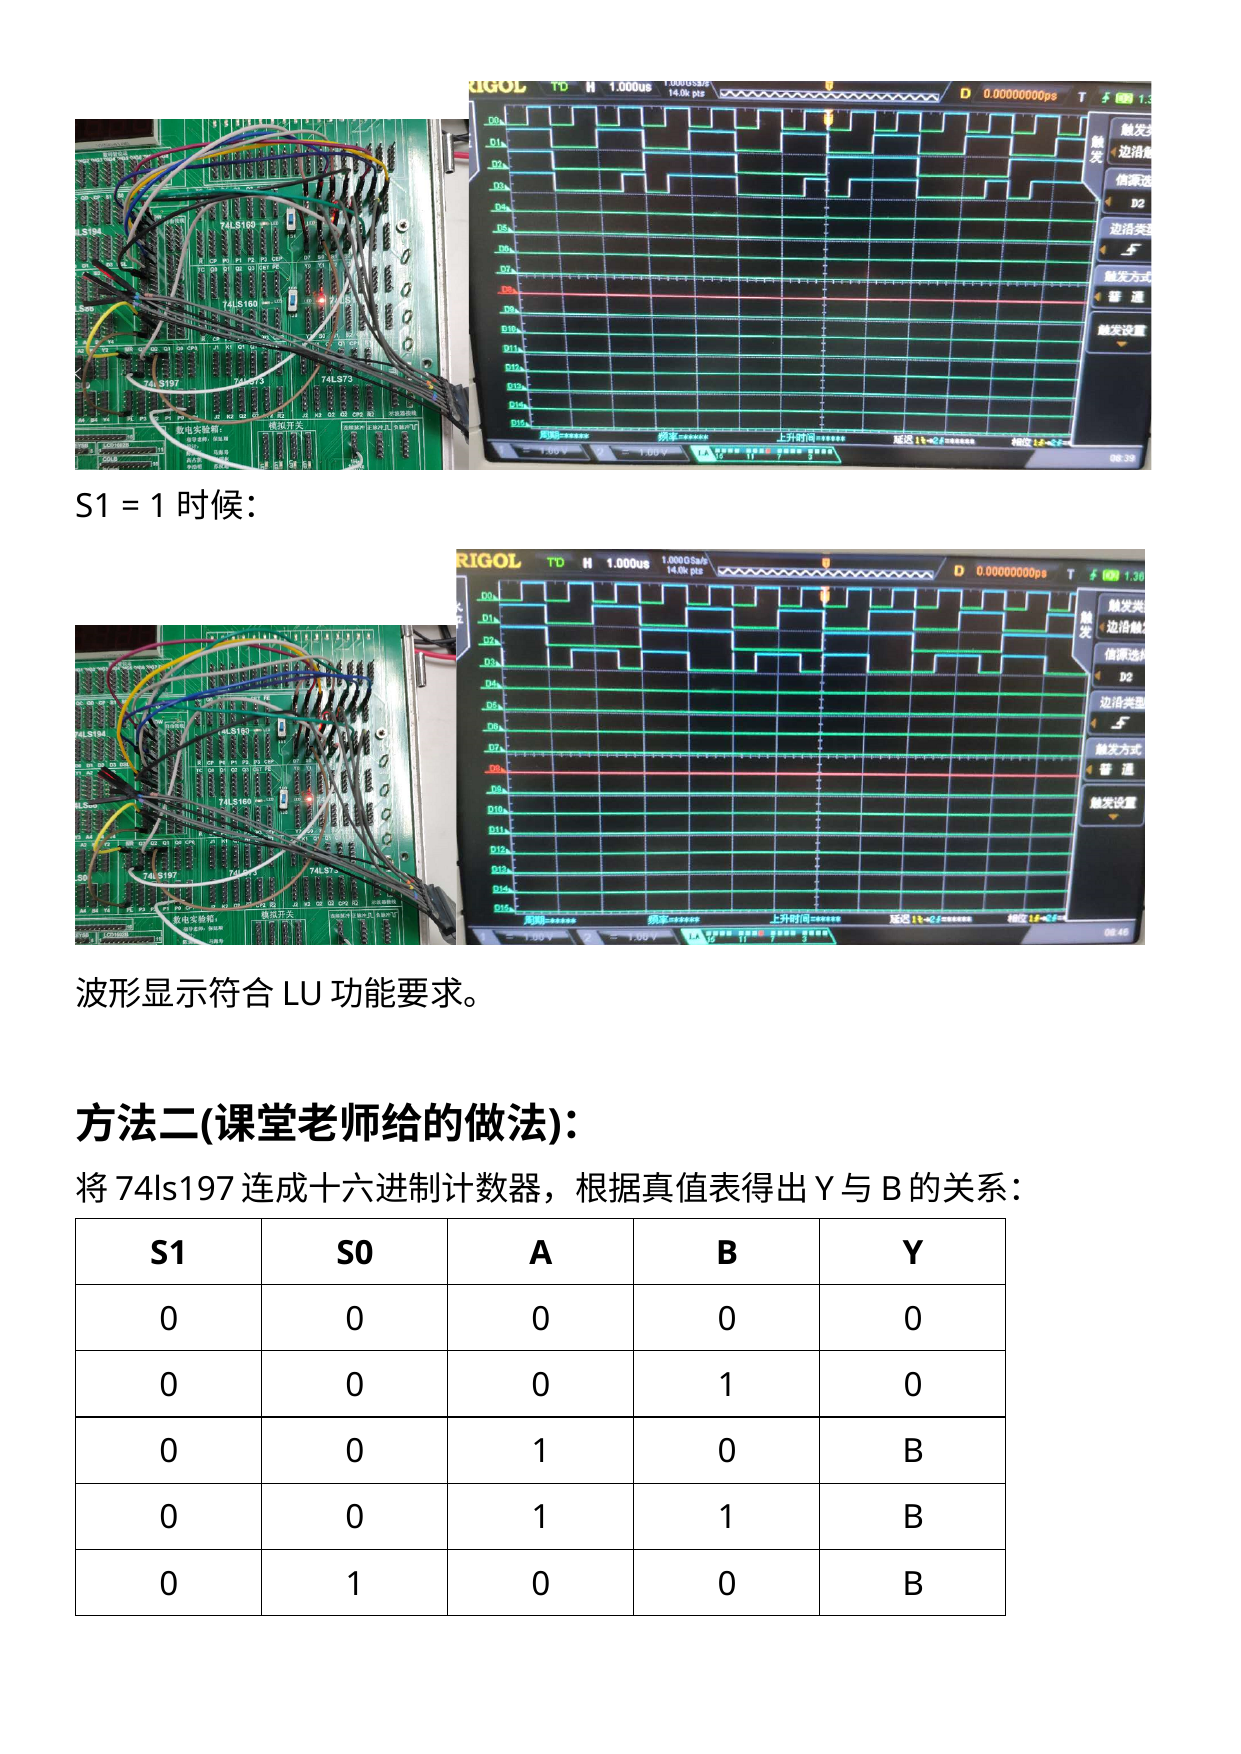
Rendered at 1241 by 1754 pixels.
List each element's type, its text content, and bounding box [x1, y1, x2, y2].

text 将74ls197连成十六进制计数器，根据真值表得出Y与B的关系： [75, 1153, 1165, 1218]
text 波形显示符合LU功能要求。 [75, 958, 1165, 1023]
table_cell B [820, 1484, 1005, 1548]
table_cell 0 [448, 1550, 633, 1614]
table_cell 0 [76, 1418, 261, 1482]
table_cell 0 [448, 1351, 633, 1416]
table_cell 0 [262, 1351, 447, 1416]
table_cell 0 [634, 1285, 819, 1350]
picture [75, 81, 1152, 470]
table_header B [634, 1219, 819, 1284]
table_cell 1 [634, 1484, 819, 1548]
text S1 = 1 时候： [75, 471, 1165, 536]
table_cell 0 [76, 1550, 261, 1614]
table_cell 1 [448, 1484, 633, 1548]
table_cell 0 [820, 1351, 1005, 1416]
table_cell 0 [262, 1418, 447, 1482]
table_cell B [820, 1550, 1005, 1614]
table_cell 0 [76, 1484, 261, 1548]
table_cell 1 [634, 1351, 819, 1416]
table_header A [448, 1219, 633, 1284]
table_header S1 [76, 1219, 261, 1284]
table_cell 1 [262, 1550, 447, 1614]
table_cell 0 [262, 1285, 447, 1350]
table_cell 0 [76, 1351, 261, 1416]
table_cell 0 [634, 1418, 819, 1482]
table_cell 0 [634, 1550, 819, 1614]
table_cell 0 [76, 1285, 261, 1350]
table_cell 0 [262, 1484, 447, 1548]
table_header S0 [262, 1219, 447, 1284]
table_cell B [820, 1418, 1005, 1482]
table_cell 0 [820, 1285, 1005, 1350]
text 方法二(课堂老师给的做法)： [75, 1088, 1165, 1153]
table_cell 0 [448, 1285, 633, 1350]
table_cell 1 [448, 1418, 633, 1482]
picture [75, 549, 1145, 945]
table_header Y [820, 1219, 1005, 1284]
